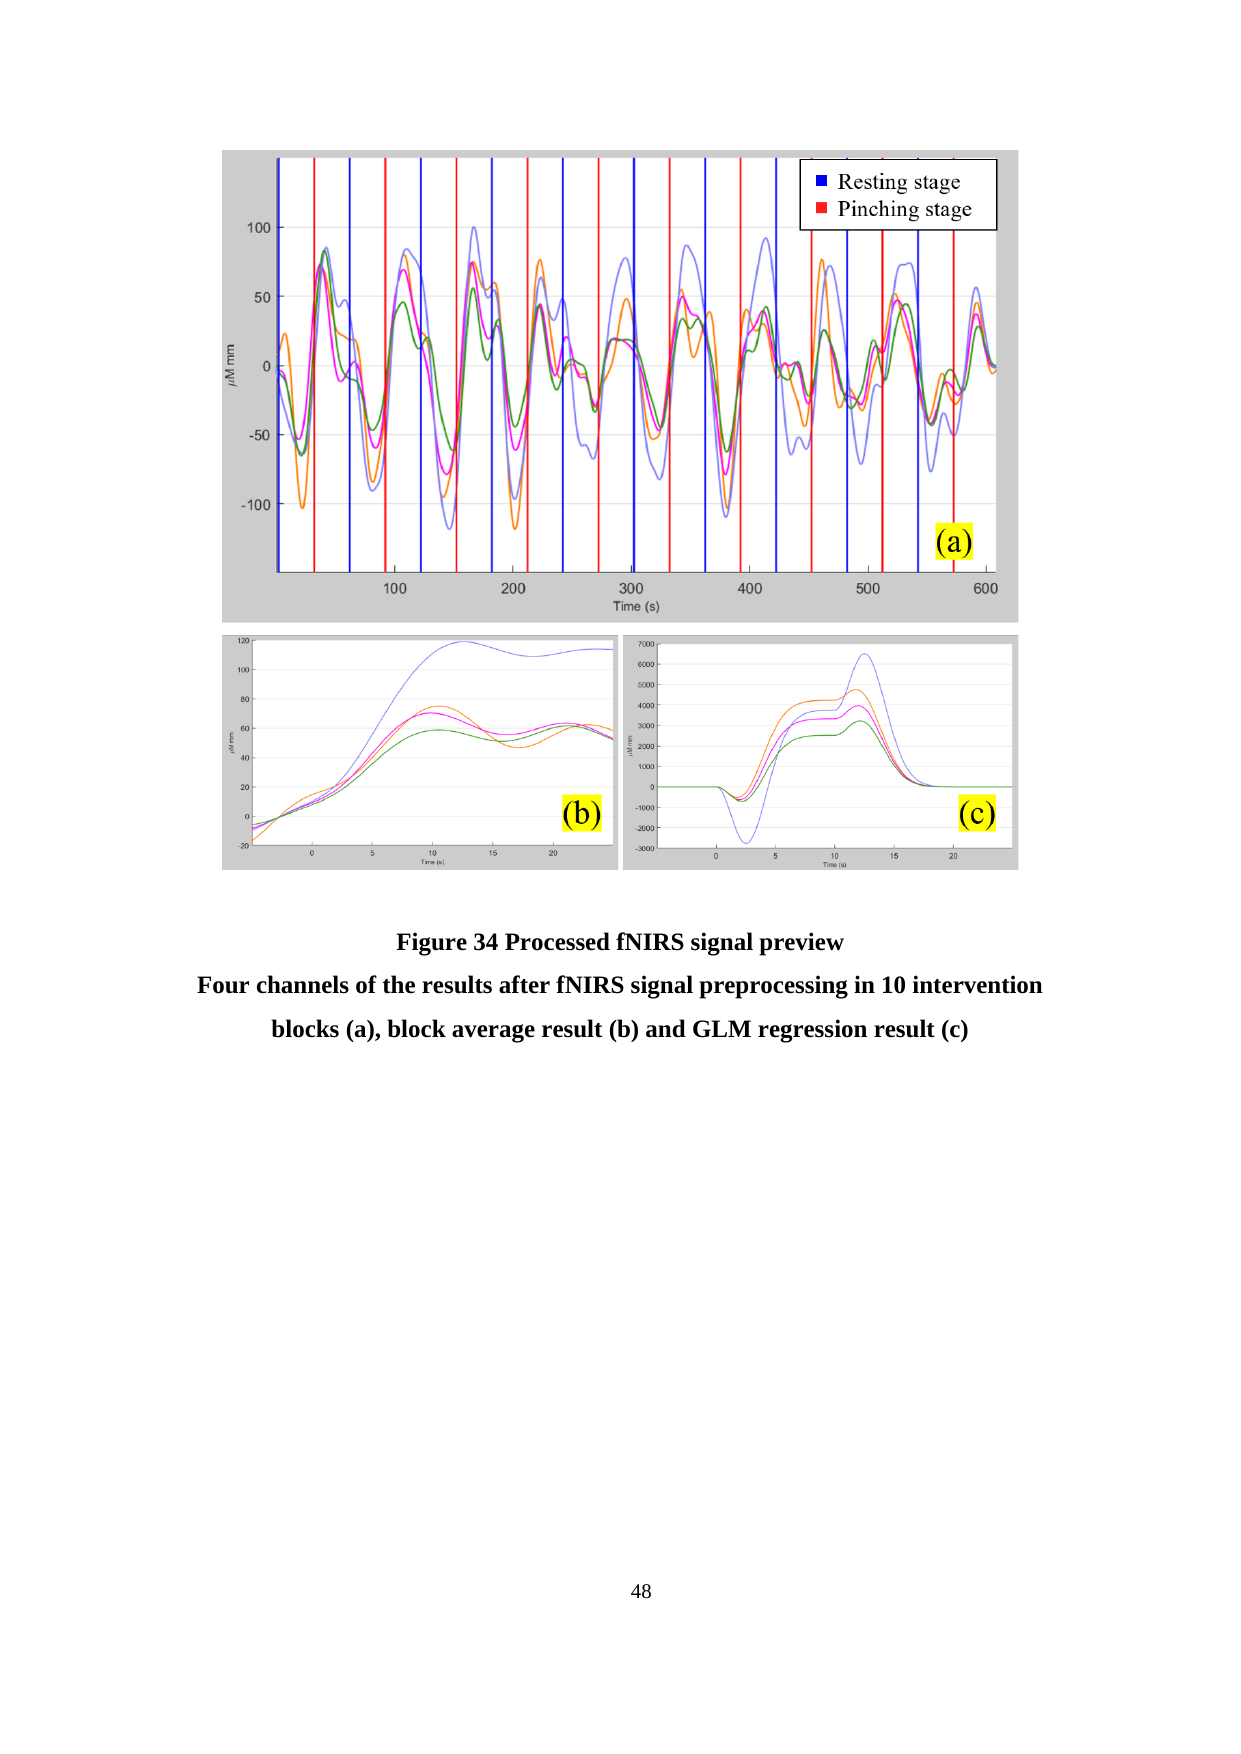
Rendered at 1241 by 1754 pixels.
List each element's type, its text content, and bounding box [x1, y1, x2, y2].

text Figure 34 Processed fNIRS signal preview [187, 927, 1053, 956]
text Four channels of the results after fNIRS signal preprocessing in 10 intervention blocks (a), block average result (b) and GLM regression result (c) [187, 971, 1053, 1042]
picture [222, 150, 1019, 870]
